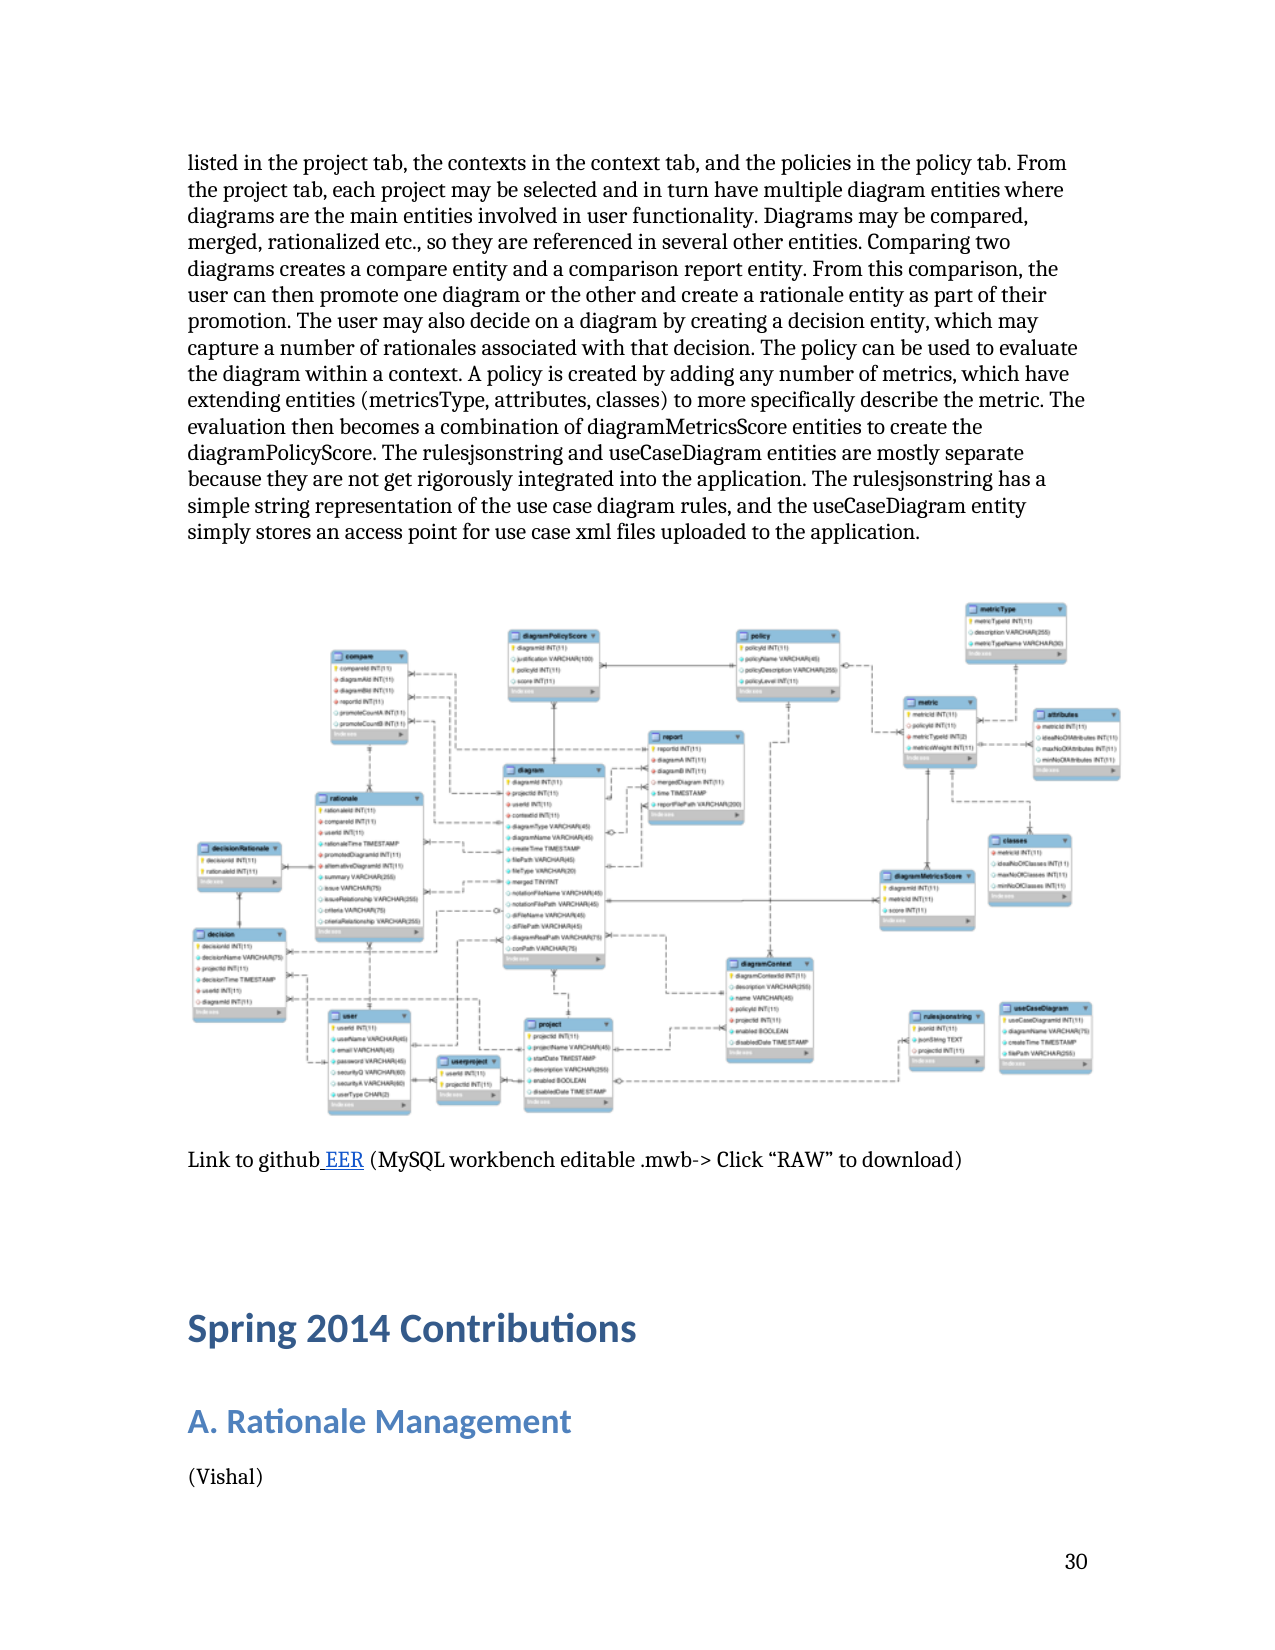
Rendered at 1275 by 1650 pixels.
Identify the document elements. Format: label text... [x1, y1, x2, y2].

text Link to github EER (MySQL workbench editable .mwb-> Click “RAW” to download) [187, 1146, 1087, 1173]
text (Vishal) [187, 1464, 1087, 1490]
subtitle Spring 2014 Contributions [187, 1302, 1087, 1353]
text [187, 150, 1087, 545]
subtitle A. Rationale Management [187, 1399, 1087, 1442]
picture [187, 598, 1125, 1121]
